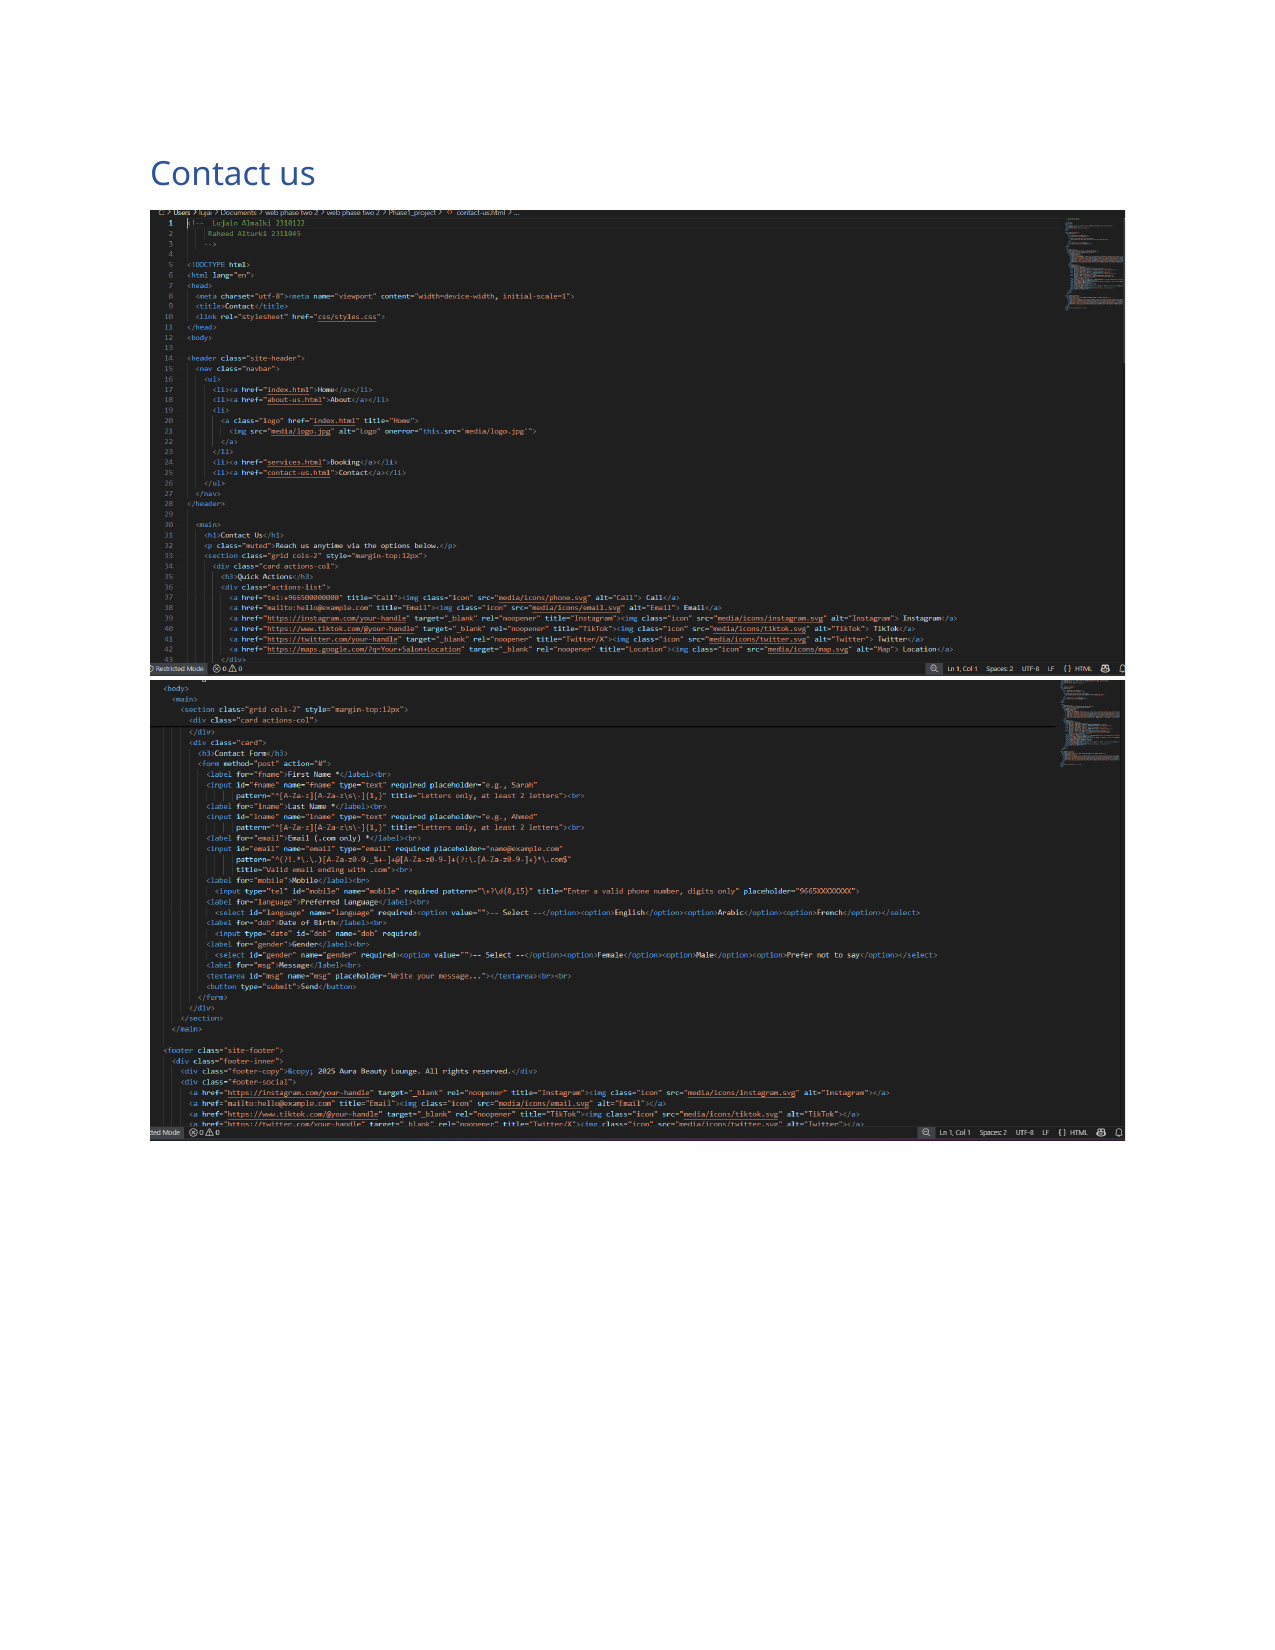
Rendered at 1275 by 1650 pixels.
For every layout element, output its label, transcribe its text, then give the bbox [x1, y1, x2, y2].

picture [150, 680, 1125, 1141]
subtitle Contact us [150, 150, 1125, 195]
picture [150, 210, 1125, 676]
